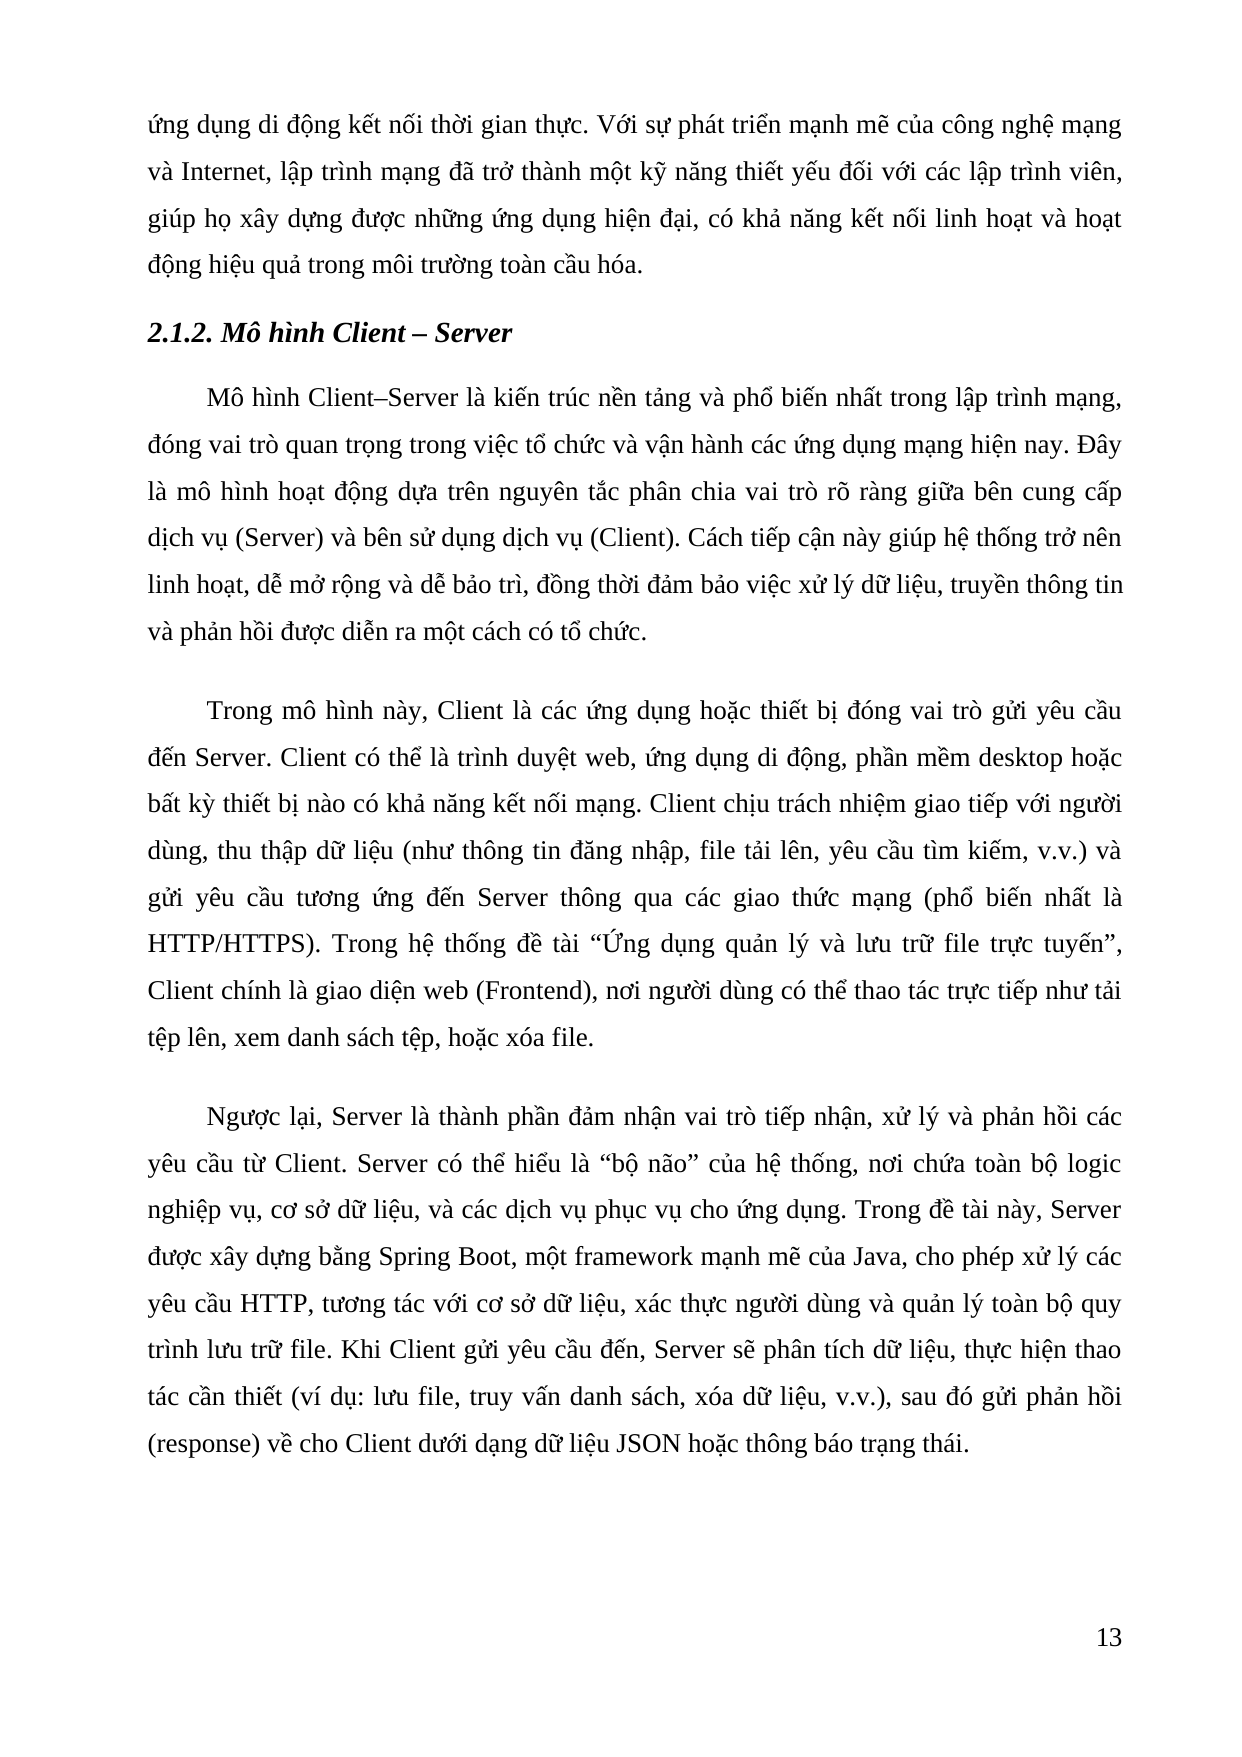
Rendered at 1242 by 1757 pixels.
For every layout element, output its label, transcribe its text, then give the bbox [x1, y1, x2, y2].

text 2.1.2. Mô hình Client – Server [103, 315, 1212, 348]
text Trong mô hình này, Client là các ứng dụng hoặc thiết bị đóng vai trò gửi yêu cầu đến Server. Client có thể là trình duyệt web, ứng dụng di động, phần mềm desktop hoặc bất kỳ thiết bị nào có khả năng kết nối mạng. Client chịu trách nhiệm giao tiếp với người dùng, thu thập dữ liệu (như thông tin đăng nhập, file tải lên, yêu cầu tìm kiếm, v.v.) và gửi yêu cầu tương ứng đến Server thông qua các giao thức mạng (phổ biến nhất là HTTP/HTTPS). Trong hệ thống đề tài “Ứng dụng quản lý và lưu trữ file trực tuyến”, Client chính là giao diện web (Frontend), nơi người dùng có thể thao tác trực tiếp như tải tệp lên, xem danh sách tệp, hoặc xóa file. [147, 694, 1124, 1052]
text Mô hình Client–Server là kiến trúc nền tảng và phổ biến nhất trong lập trình mạng, đóng vai trò quan trọng trong việc tổ chức và vận hành các ứng dụng mạng hiện nay. Đây là mô hình hoạt động dựa trên nguyên tắc phân chia vai trò rõ ràng giữa bên cung cấp dịch vụ (Server) và bên sử dụng dịch vụ (Client). Cách tiếp cận này giúp hệ thống trở nên linh hoạt, dễ mở rộng và dễ bảo trì, đồng thời đảm bảo việc xử lý dữ liệu, truyền thông tin và phản hồi được diễn ra một cách có tổ chức. [147, 381, 1124, 646]
text Ngược lại, Server là thành phần đảm nhận vai trò tiếp nhận, xử lý và phản hồi các yêu cầu từ Client. Server có thể hiểu là “bộ não” của hệ thống, nơi chứa toàn bộ logic nghiệp vụ, cơ sở dữ liệu, và các dịch vụ phục vụ cho ứng dụng. Trong đề tài này, Server được xây dựng bằng Spring Boot, một framework mạnh mẽ của Java, cho phép xử lý các yêu cầu HTTP, tương tác với cơ sở dữ liệu, xác thực người dùng và quản lý toàn bộ quy trình lưu trữ file. Khi Client gửi yêu cầu đến, Server sẽ phân tích dữ liệu, thực hiện thao tác cần thiết (ví dụ: lưu file, truy vấn danh sách, xóa dữ liệu, v.v.), sau đó gửi phản hồi (response) về cho Client dưới dạng dữ liệu JSON hoặc thông báo trạng thái. [147, 1100, 1124, 1458]
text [147, 108, 1124, 279]
